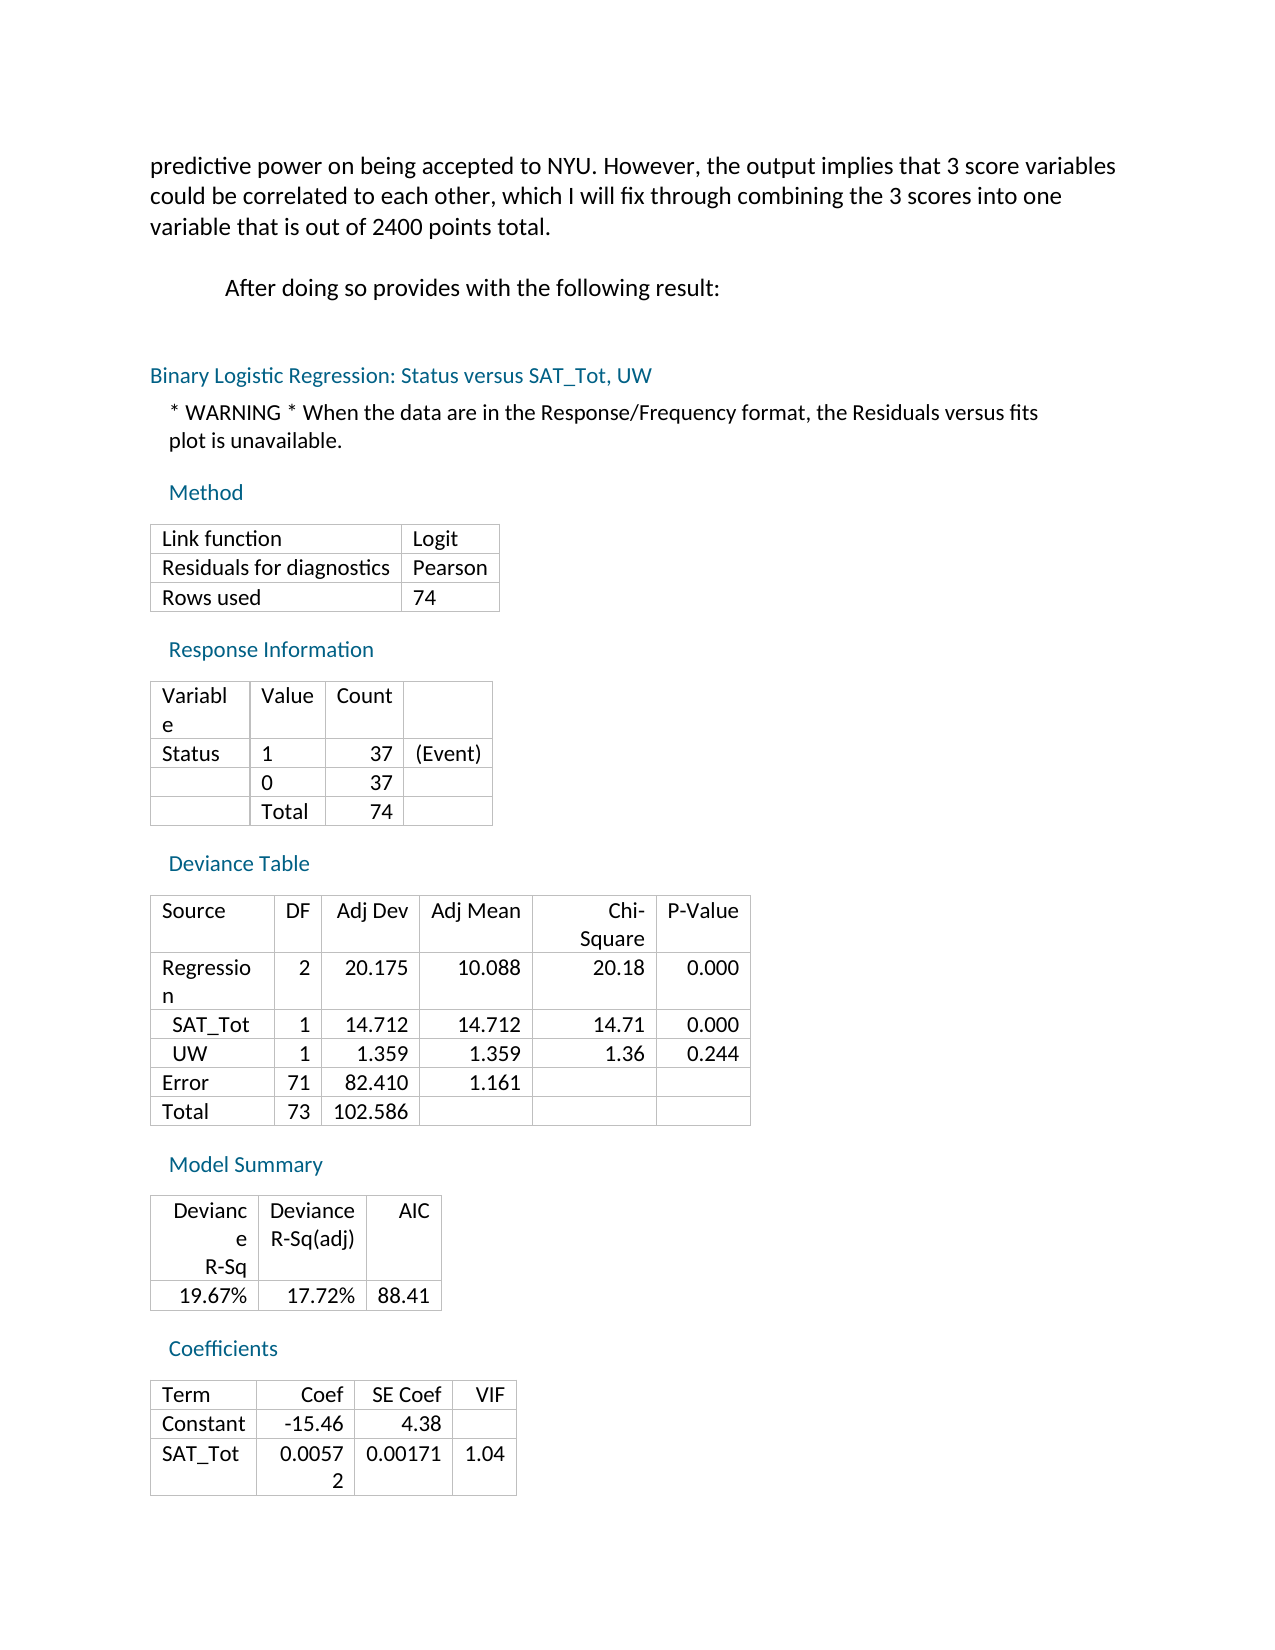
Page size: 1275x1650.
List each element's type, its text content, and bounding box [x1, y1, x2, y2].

table_cell Total [251, 797, 325, 825]
table_header VIF [453, 1381, 516, 1408]
table_cell 1.359 [420, 1039, 532, 1067]
table_cell Pearson [402, 554, 499, 582]
table_header [404, 682, 492, 738]
table_header Count [326, 682, 403, 738]
text * WARNING * When the data are in the Response/Frequency format, the Residuals versus fits plot is unavailable. [169, 398, 1125, 454]
table_cell 20.18 [533, 953, 656, 1009]
table_cell 14.712 [420, 1010, 532, 1038]
text Binary Logistic Regression: Status versus SAT_Tot, UW [150, 361, 1125, 389]
table_header Logit [402, 525, 499, 552]
table_header Adj Mean [420, 896, 532, 952]
table_cell 20.175 [322, 953, 419, 1009]
table_cell 0.00171 [355, 1439, 452, 1495]
table_header SE Coef [355, 1381, 452, 1408]
table_cell [657, 1097, 750, 1125]
table_cell Regression [151, 953, 274, 1009]
table_cell 10.088 [420, 953, 532, 1009]
table_cell 4.38 [355, 1410, 452, 1438]
table_cell Error [151, 1068, 274, 1096]
table_cell 1 [251, 739, 325, 767]
table_cell 1 [275, 1039, 321, 1067]
table_cell 2 [275, 953, 321, 1009]
table_cell [404, 797, 492, 825]
table_cell (Event) [404, 739, 492, 767]
table_cell 14.712 [322, 1010, 419, 1038]
table_cell Constant [151, 1410, 256, 1438]
table_header Chi-Square [533, 896, 656, 952]
table_cell 88.41 [367, 1281, 441, 1309]
table_cell [533, 1068, 656, 1096]
table_cell Residuals for diagnostics [151, 554, 401, 582]
table_cell 1.359 [322, 1039, 419, 1067]
table_cell Rows used [151, 583, 401, 611]
table_cell [404, 768, 492, 796]
table_header AIC [367, 1196, 441, 1280]
text Method [169, 478, 1125, 506]
table_header Term [151, 1381, 256, 1408]
table_header DF [275, 896, 321, 952]
table_header Value [251, 682, 325, 738]
table_cell 1.04 [453, 1439, 516, 1495]
table_cell UW [151, 1039, 274, 1067]
table_cell SAT_Tot [151, 1439, 256, 1495]
table_cell 0 [251, 768, 325, 796]
table_cell 0.000 [657, 1010, 750, 1038]
table_cell 19.67% [151, 1281, 258, 1309]
table_cell SAT_Tot [151, 1010, 274, 1038]
table_cell 37 [326, 768, 403, 796]
table_cell 74 [402, 583, 499, 611]
table_header Coef [257, 1381, 354, 1408]
text Response Information [169, 635, 1125, 663]
table_header Variable [151, 682, 249, 738]
table_cell 102.586 [322, 1097, 419, 1125]
table_header Source [151, 896, 274, 952]
table_cell 37 [326, 739, 403, 767]
table_cell 71 [275, 1068, 321, 1096]
text Model Summary [169, 1150, 1125, 1178]
table_cell 1.161 [420, 1068, 532, 1096]
table_cell 0.244 [657, 1039, 750, 1067]
table_cell Total [151, 1097, 274, 1125]
table_cell [657, 1068, 750, 1096]
table_header Adj Dev [322, 896, 419, 952]
table_cell 14.71 [533, 1010, 656, 1038]
text Coefficients [169, 1334, 1125, 1362]
table_cell Status [151, 739, 249, 767]
table_header Deviance R-Sq [151, 1196, 258, 1280]
table_cell -15.46 [257, 1410, 354, 1438]
table_cell 82.410 [322, 1068, 419, 1096]
table_cell 74 [326, 797, 403, 825]
table_header Deviance R-Sq(adj) [259, 1196, 366, 1280]
table_cell [420, 1097, 532, 1125]
text Deviance Table [169, 849, 1125, 877]
table_cell [151, 768, 249, 796]
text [150, 150, 1125, 242]
table_header P-Value [657, 896, 750, 952]
table_cell 1.36 [533, 1039, 656, 1067]
table_cell 73 [275, 1097, 321, 1125]
table_cell 1 [275, 1010, 321, 1038]
table_cell [151, 797, 249, 825]
text After doing so provides with the following result: [150, 272, 1125, 303]
table_cell [453, 1410, 516, 1438]
table_cell 0.00572 [257, 1439, 354, 1495]
table_cell 0.000 [657, 953, 750, 1009]
table_header Link function [151, 525, 401, 552]
table_cell 17.72% [259, 1281, 366, 1309]
table_cell [533, 1097, 656, 1125]
